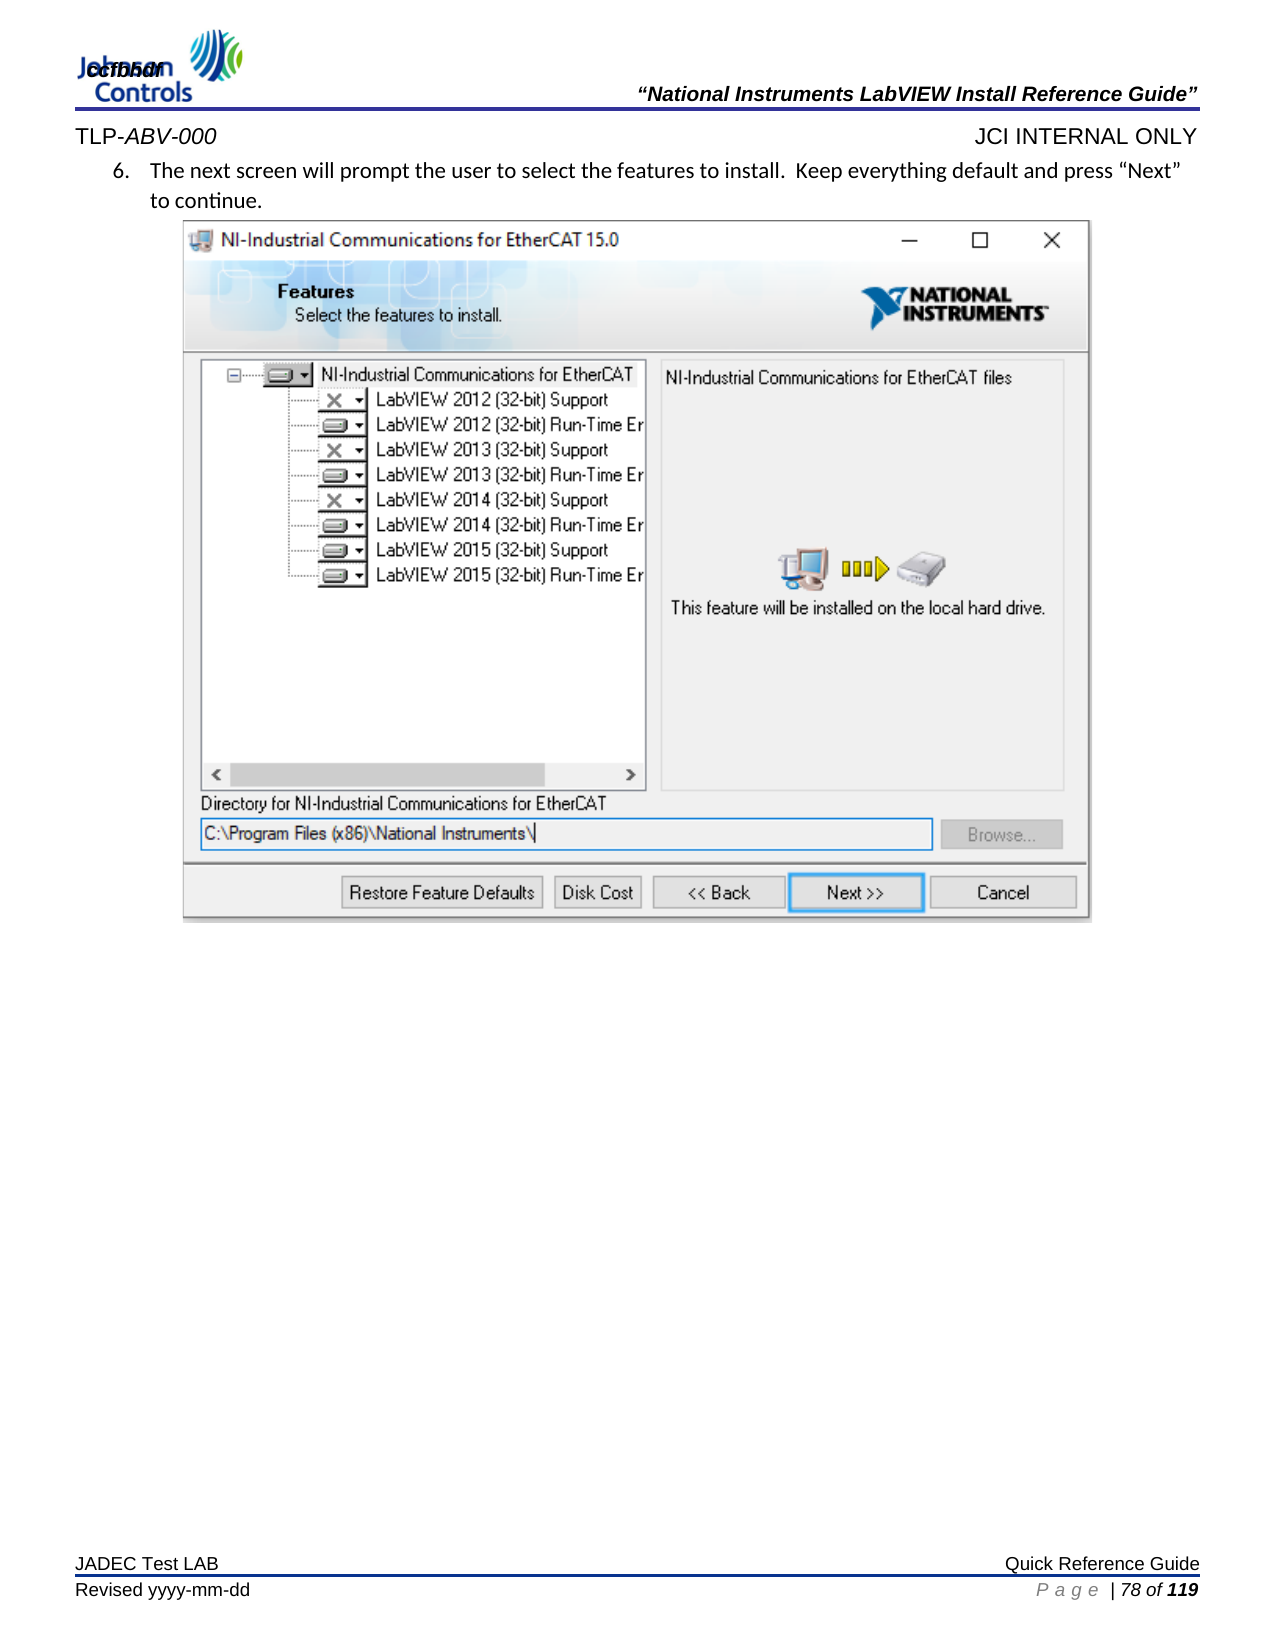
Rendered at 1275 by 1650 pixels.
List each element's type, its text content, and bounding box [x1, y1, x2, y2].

picture [76, 26, 246, 105]
picture [182, 220, 1093, 923]
list The next screen will prompt the user to select the features to install. Keep everything default and press “Next” to continue. [112, 156, 1200, 214]
